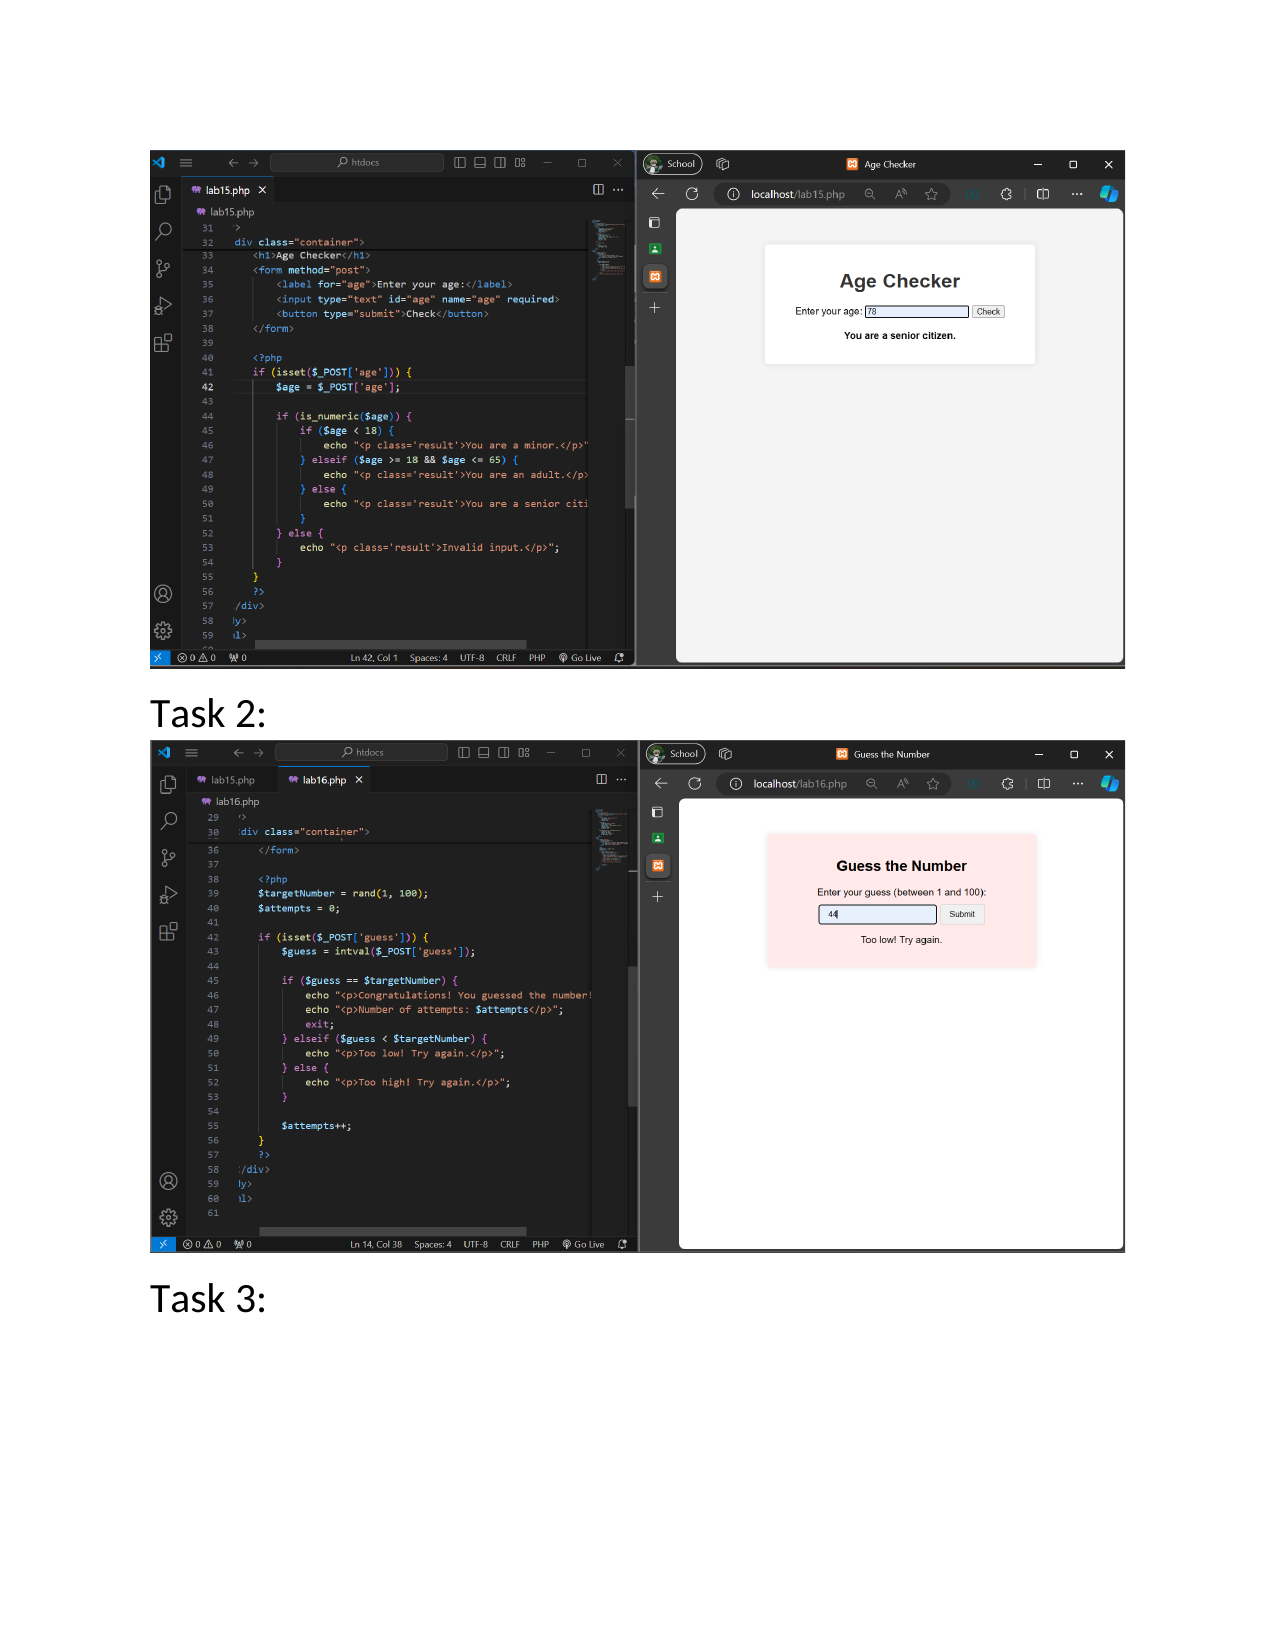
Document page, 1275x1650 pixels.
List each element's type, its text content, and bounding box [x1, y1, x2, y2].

picture [150, 740, 1125, 1253]
picture [150, 150, 1125, 669]
text Task 3: [150, 1272, 1125, 1323]
text Task 2: [150, 687, 1125, 740]
